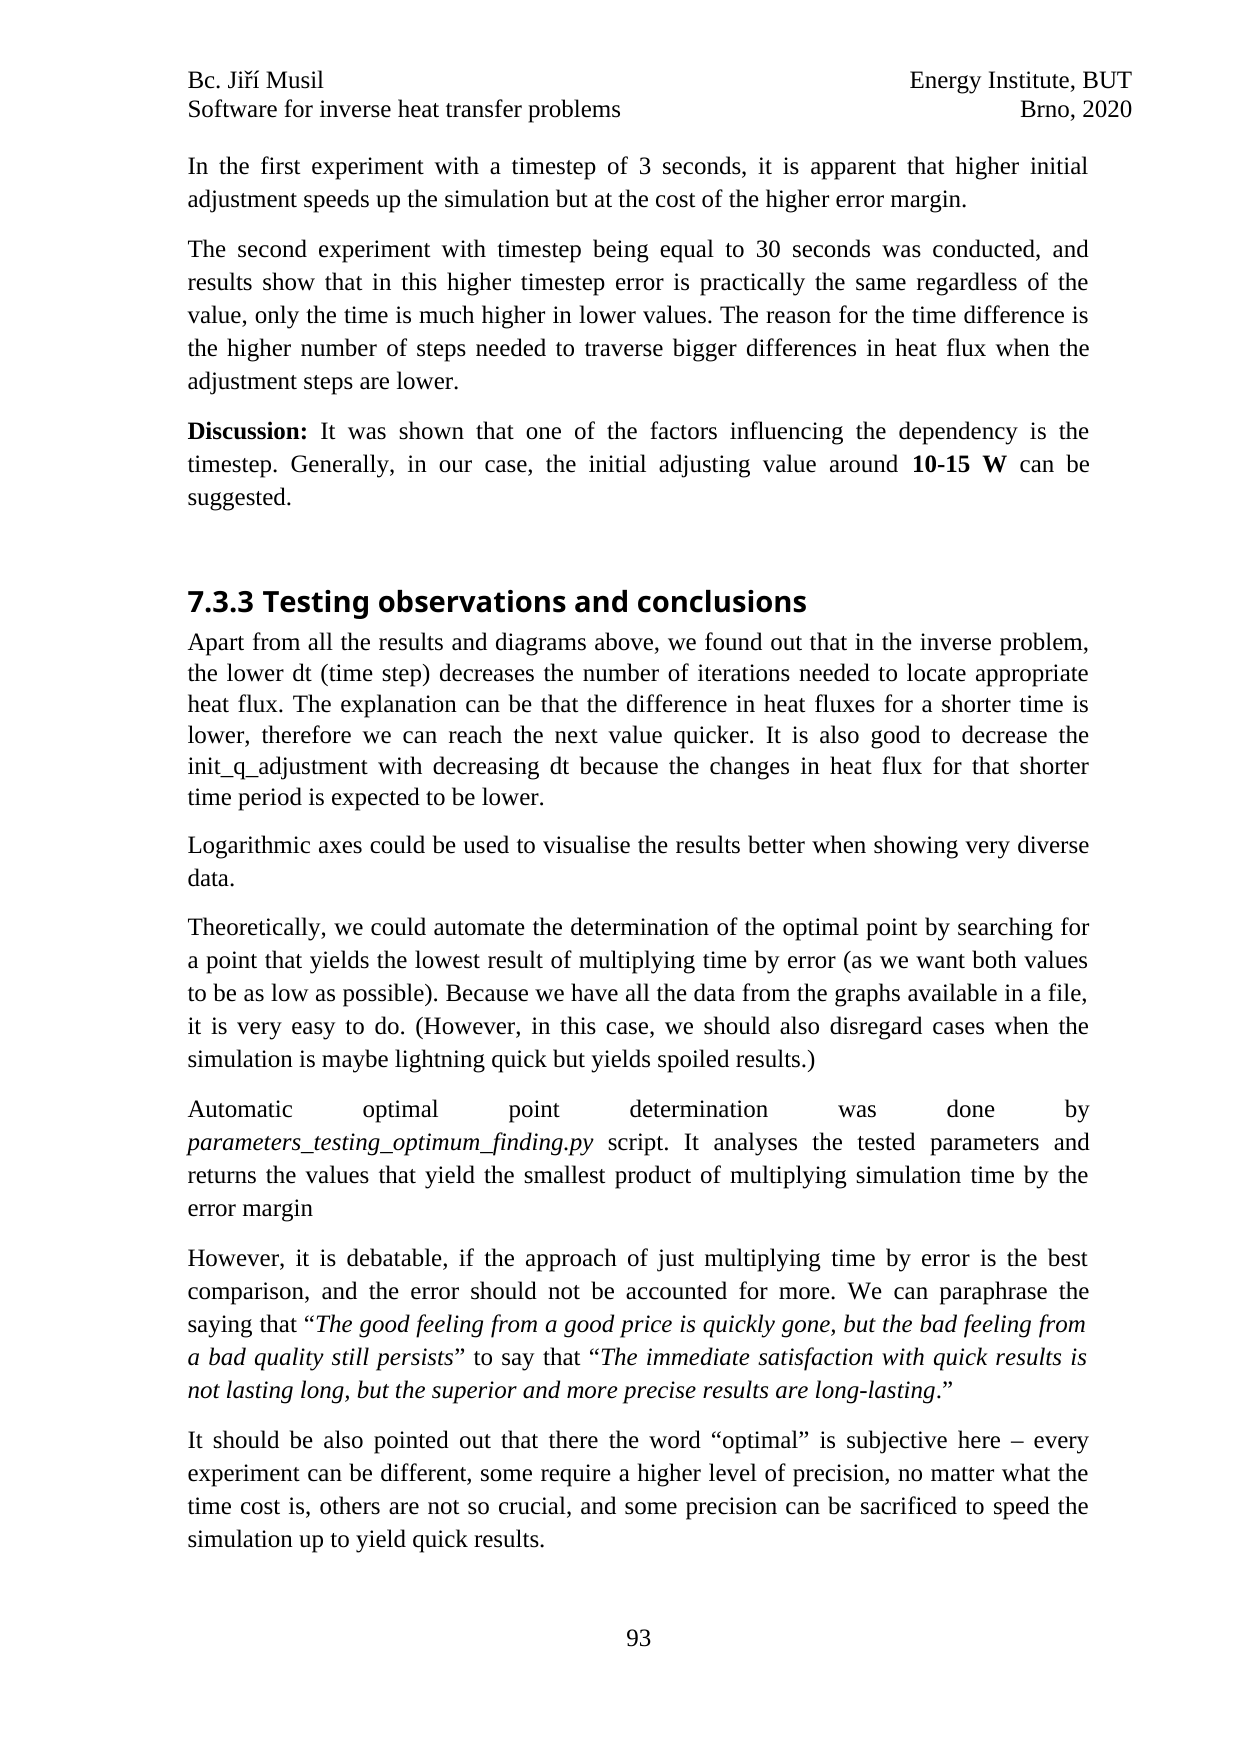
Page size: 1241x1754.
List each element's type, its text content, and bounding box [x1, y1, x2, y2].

text However, it is debatable, if the approach of just multiplying time by error is the best comparison, and the error should not be accounted for more. We can paraphrase the saying that “The good feeling from a good price is quickly gone, but the bad feeling from a bad quality still persists” to say that “The immediate satisfaction with quick results is not lasting long, but the superior and more precise results are long-lasting.” [187, 1243, 1090, 1404]
text It should be also pointed out that there the word “optimal” is subjective here – every experiment can be different, some require a higher level of precision, no matter what the time cost is, others are not so crucial, and some precision can be sacrificed to speed the simulation up to yield quick results. [187, 1425, 1090, 1552]
subtitle Testing observations and conclusions [187, 581, 1090, 621]
text Apart from all the results and diagrams above, we found out that in the inverse problem, the lower dt (time step) decreases the number of iterations needed to locate appropriate heat flux. The explanation can be that the difference in heat fluxes for a shorter time is lower, therefore we can reach the next value quicker. It is also good to decrease the init_q_adjustment with decreasing dt because the changes in heat flux for that shorter time period is expected to be lower. [187, 627, 1090, 811]
text Discussion: It was shown that one of the factors influencing the dependency is the timestep. Generally, in our case, the initial adjusting value around 10-15 W can be suggested. [187, 416, 1090, 511]
text In the first experiment with a timestep of 3 seconds, it is apparent that higher initial adjustment speeds up the simulation but at the cost of the higher error margin. [187, 151, 1090, 213]
text The second experiment with timestep being equal to 30 seconds was conducted, and results show that in this higher timestep error is practically the same regardless of the value, only the time is much higher in lower values. The reason for the time difference is the higher number of steps needed to traverse bigger differences in heat flux when the adjustment steps are lower. [187, 234, 1090, 395]
text Automatic optimal point determination was done by parameters_testing_optimum_finding.py script. It analyses the tested parameters and returns the values that yield the smallest product of multiplying simulation time by the error margin [187, 1094, 1090, 1222]
text Theoretically, we could automate the determination of the optimal point by searching for a point that yields the lowest result of multiplying time by error (as we want both values to be as low as possible). Because we have all the data from the graphs available in a file, it is very easy to do. (However, in this case, we should also disregard cases when the simulation is maybe lightning quick but yields spoiled results.) [187, 912, 1090, 1073]
text Logarithmic axes could be used to visualise the results better when showing very diverse data. [187, 830, 1090, 891]
